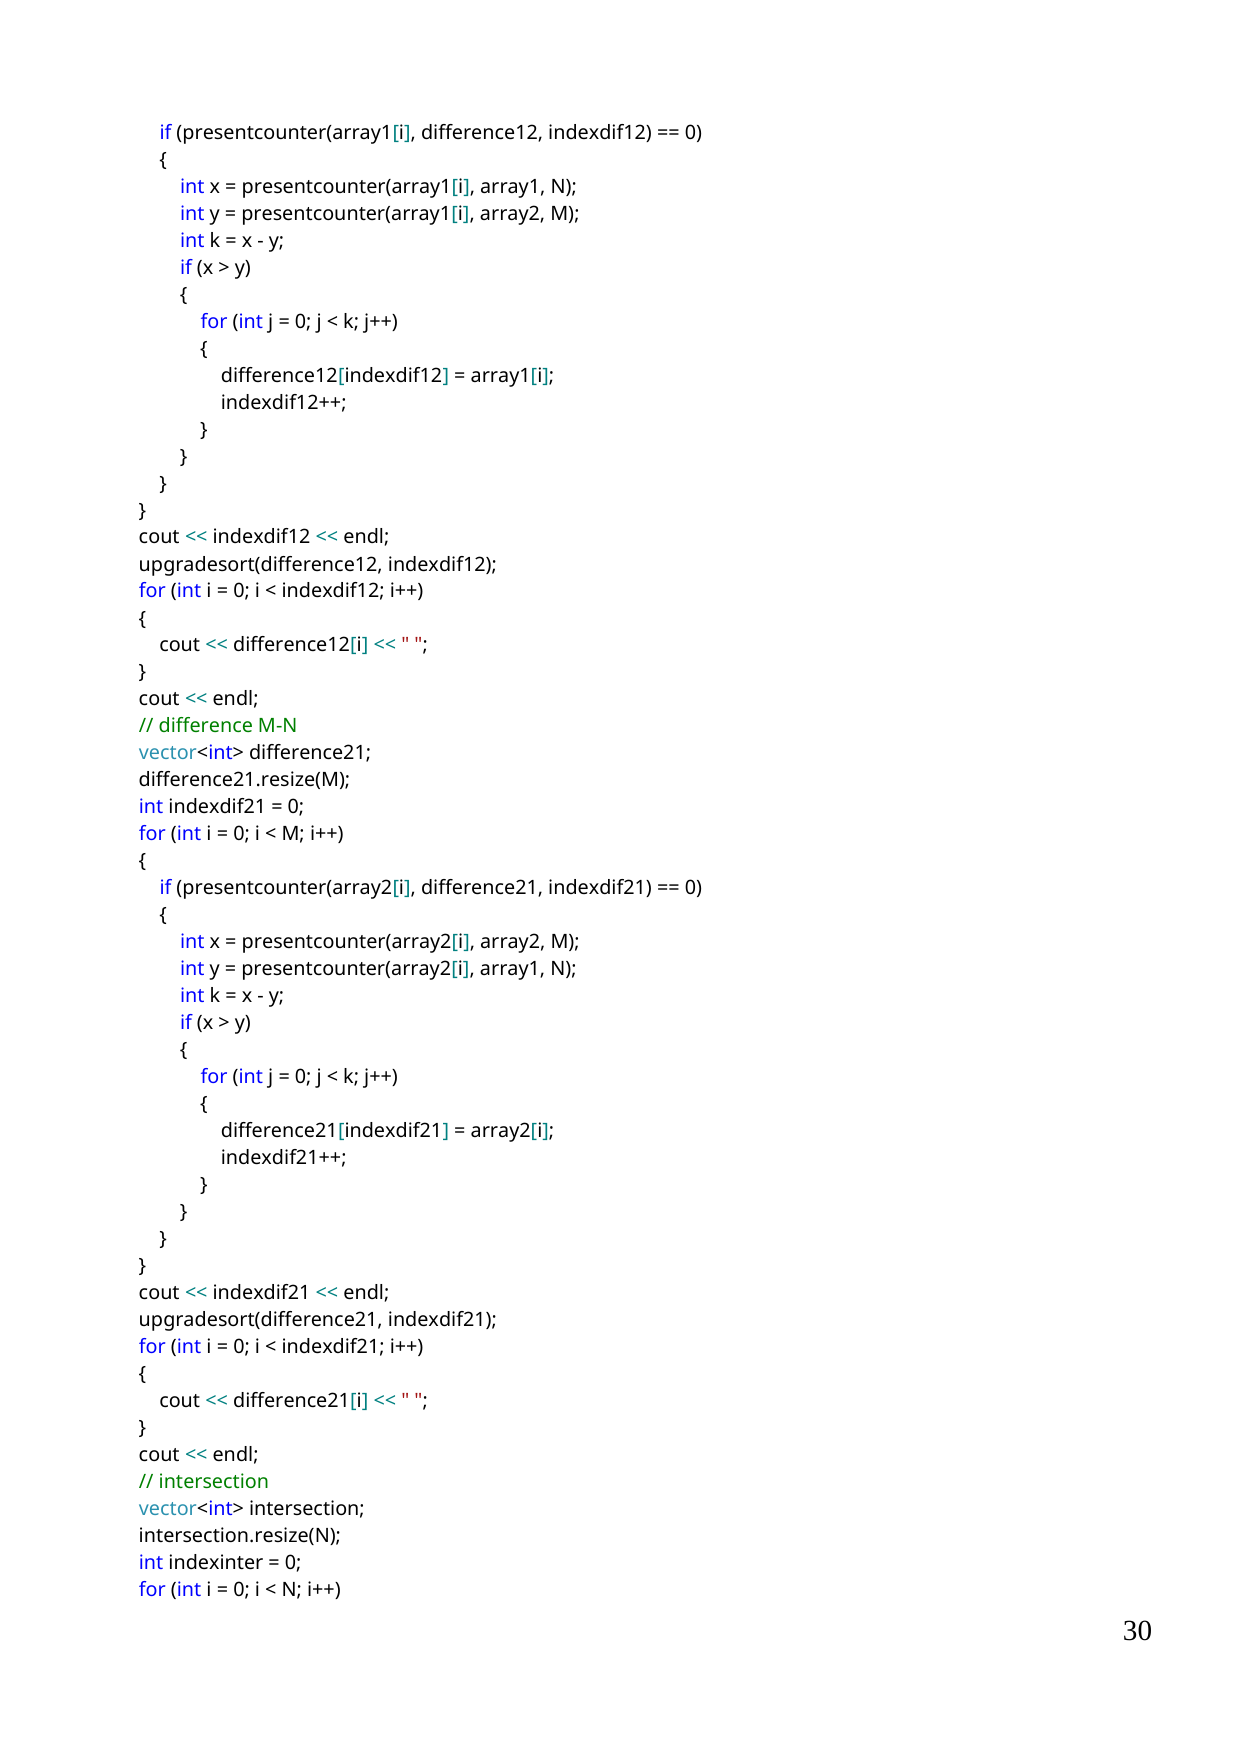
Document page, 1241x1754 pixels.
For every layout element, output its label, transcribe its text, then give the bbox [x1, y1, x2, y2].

text } [118, 1224, 1152, 1251]
text difference12[indexdif12] = array1[i]; [118, 361, 1152, 388]
text } [118, 658, 1152, 685]
text for (int j = 0; j < k; j++) [118, 1062, 1152, 1089]
text { [118, 901, 1152, 927]
text cout << endl; [118, 685, 1152, 712]
text vector<int> difference21; [118, 739, 1152, 766]
text { [118, 280, 1152, 307]
text intersection.resize(N); [118, 1521, 1152, 1548]
text int x = presentcounter(array1[i], array1, N); [118, 172, 1152, 199]
text if (presentcounter(array1[i], difference12, indexdif12) == 0) [118, 118, 1152, 145]
text } [118, 1197, 1152, 1224]
text difference21[indexdif21] = array2[i]; [118, 1116, 1152, 1143]
text cout << endl; [118, 1440, 1152, 1467]
text } [118, 1170, 1152, 1197]
text { [118, 1089, 1152, 1116]
text int k = x - y; [118, 981, 1152, 1008]
text upgradesort(difference21, indexdif21); [118, 1305, 1152, 1332]
text // intersection [118, 1467, 1152, 1494]
text upgradesort(difference12, indexdif12); [118, 550, 1152, 577]
text } [118, 1251, 1152, 1278]
text } [118, 496, 1152, 523]
text { [118, 847, 1152, 873]
text int k = x - y; [118, 226, 1152, 253]
text } [118, 415, 1152, 442]
text if (presentcounter(array2[i], difference21, indexdif21) == 0) [118, 873, 1152, 901]
text vector<int> intersection; [118, 1494, 1152, 1521]
text if (x > y) [118, 1008, 1152, 1035]
text for (int i = 0; i < N; i++) [118, 1575, 1152, 1602]
text for (int j = 0; j < k; j++) [118, 307, 1152, 334]
text } [118, 442, 1152, 469]
text int indexdif21 = 0; [118, 793, 1152, 819]
text { [118, 1035, 1152, 1062]
text for (int i = 0; i < M; i++) [118, 819, 1152, 847]
text int x = presentcounter(array2[i], array2, M); [118, 927, 1152, 954]
text // difference M-N [118, 712, 1152, 739]
text indexdif12++; [118, 388, 1152, 415]
text } [118, 1413, 1152, 1440]
text { [118, 334, 1152, 361]
text { [118, 604, 1152, 631]
text int y = presentcounter(array1[i], array2, M); [118, 199, 1152, 226]
text cout << difference12[i] << " "; [118, 631, 1152, 658]
text int indexinter = 0; [118, 1548, 1152, 1575]
text cout << difference21[i] << " "; [118, 1386, 1152, 1413]
text for (int i = 0; i < indexdif21; i++) [118, 1332, 1152, 1359]
text cout << indexdif12 << endl; [118, 523, 1152, 550]
text difference21.resize(M); [118, 766, 1152, 793]
text if (x > y) [118, 253, 1152, 280]
text } [118, 469, 1152, 496]
text indexdif21++; [118, 1143, 1152, 1170]
text { [118, 1359, 1152, 1386]
text for (int i = 0; i < indexdif12; i++) [118, 577, 1152, 604]
text cout << indexdif21 << endl; [118, 1278, 1152, 1305]
text int y = presentcounter(array2[i], array1, N); [118, 954, 1152, 981]
text { [118, 145, 1152, 172]
